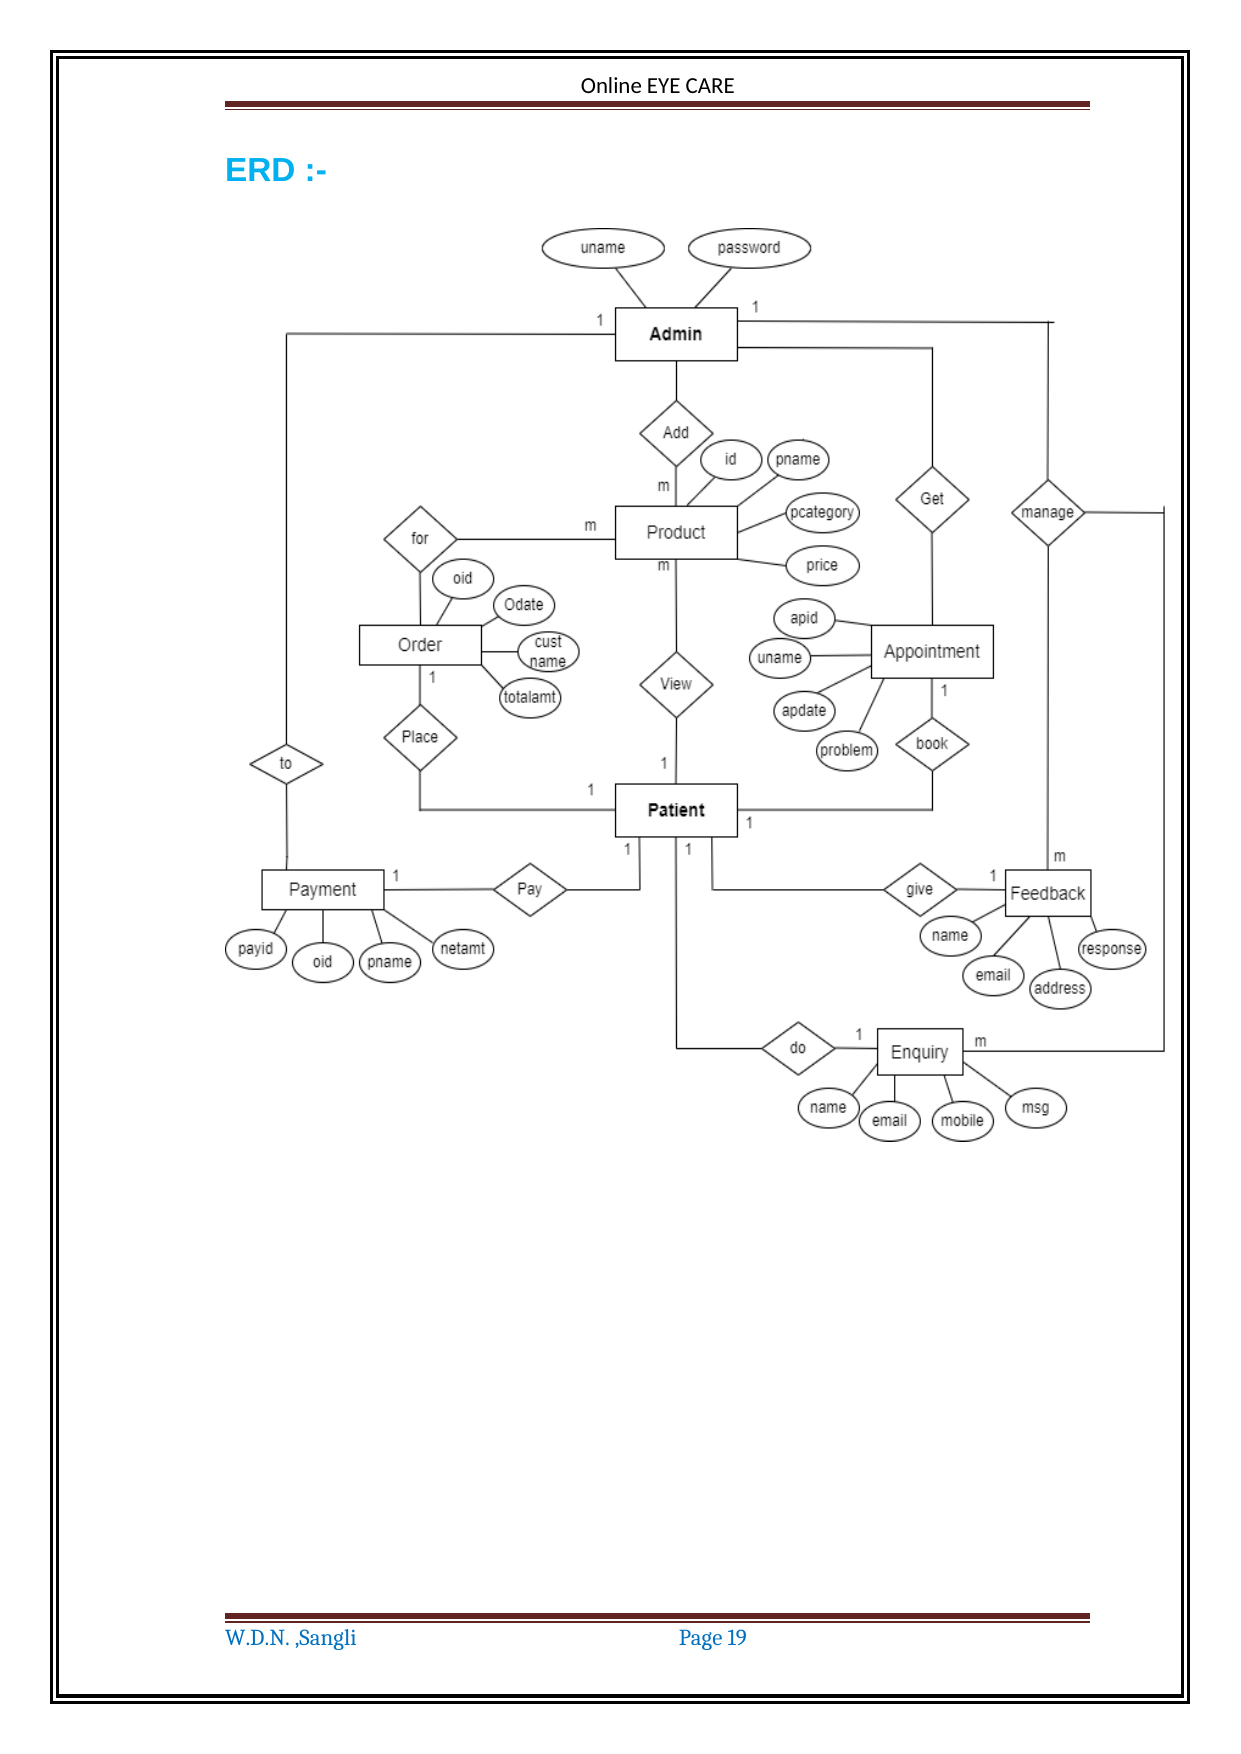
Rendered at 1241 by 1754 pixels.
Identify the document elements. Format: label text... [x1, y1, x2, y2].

picture [225, 228, 1166, 1142]
text ERD :- [225, 150, 1090, 188]
